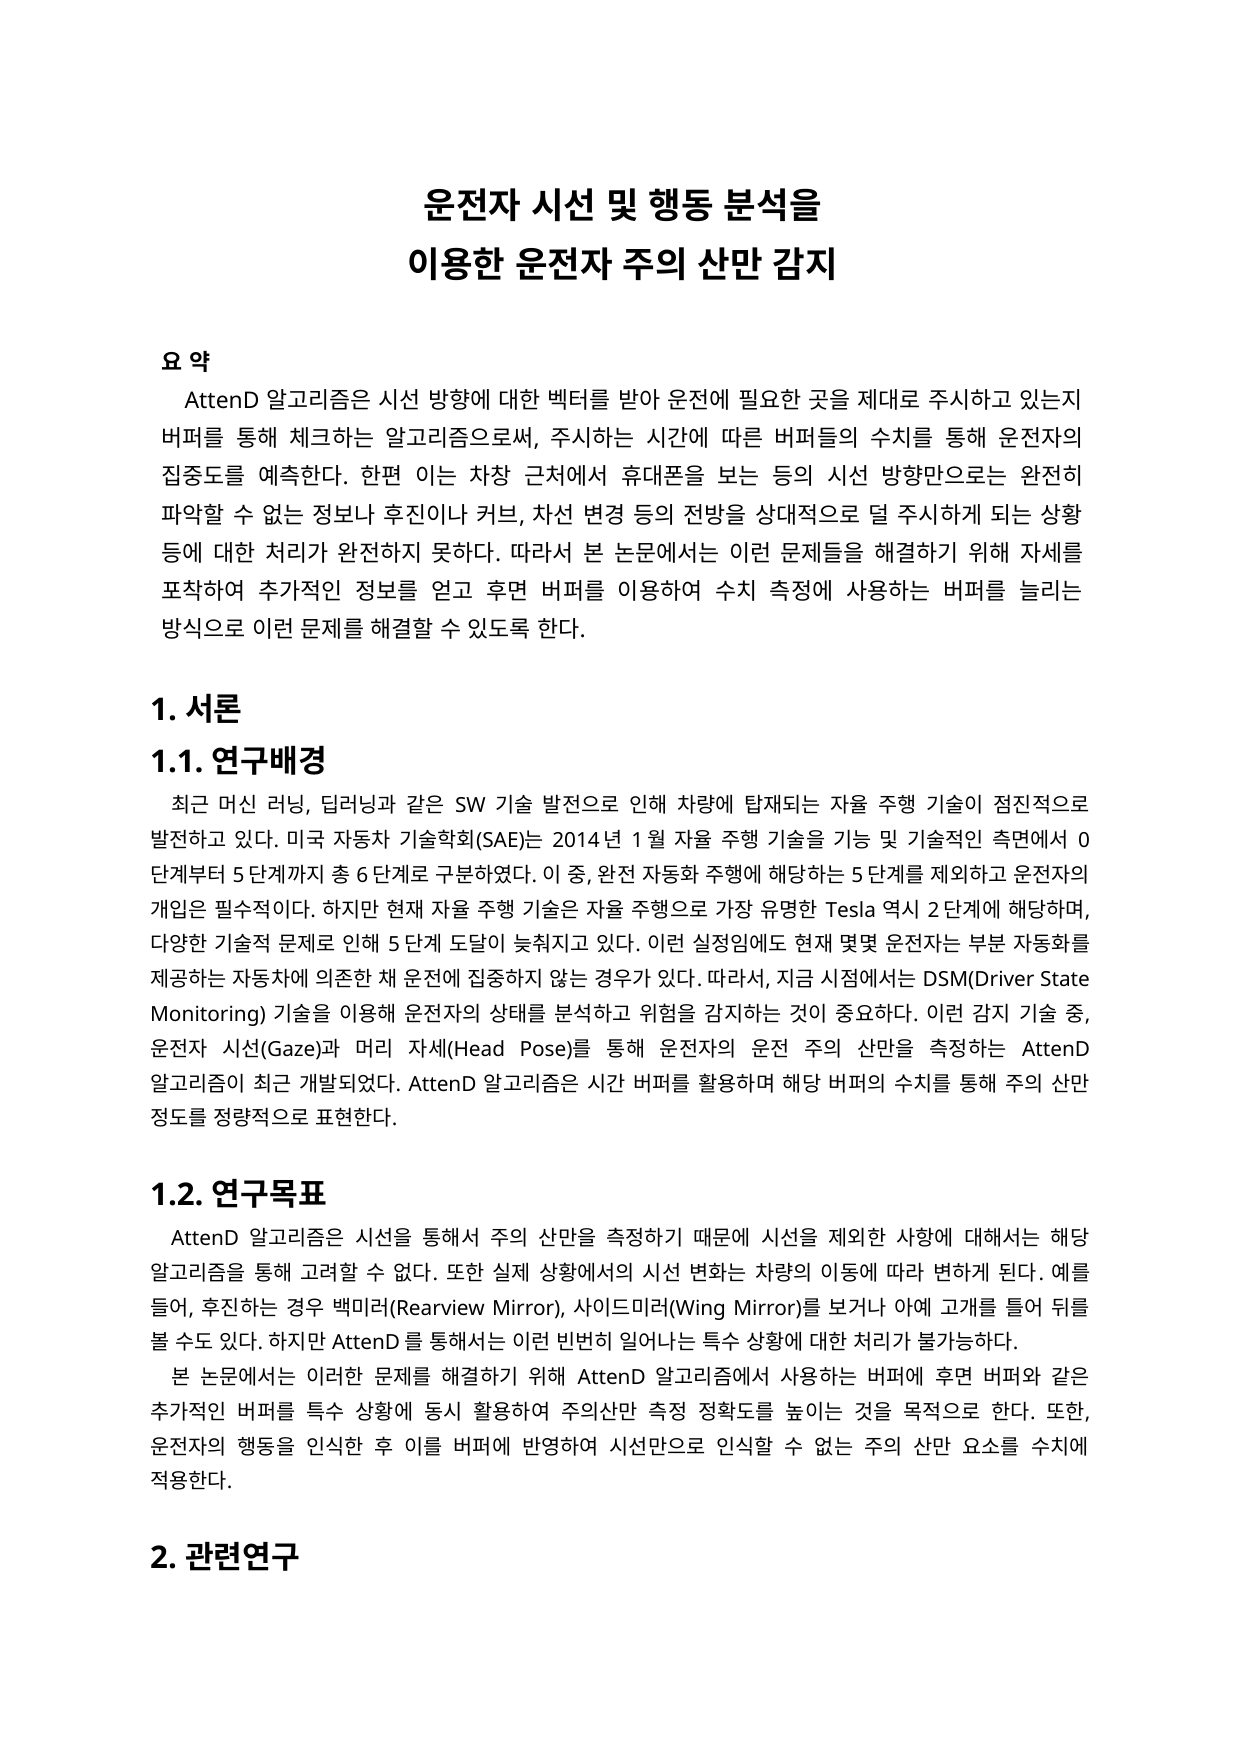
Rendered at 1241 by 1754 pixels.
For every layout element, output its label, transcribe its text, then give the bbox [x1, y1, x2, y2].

list 1.1. 연구배경 [150, 736, 1090, 782]
list AttenD 알고리즘은 시선을 통해서 주의 산만을 측정하기 때문에 시선을 제외한 사항에 대해서는 해당 알고리즘을 통해 고려할 수 없다. 또한 실제 상황에서의 시선 변화는 차량의 이동에 따라 변하게 된다. 예를 들어, 후진하는 경우 백미러(Rearview Mirror), 사이드미러(Wing Mirror)를 보거나 아예 고개를 틀어 뒤를 볼 수도 있다. 하지만 AttenD를 통해서는 이런 빈번히 일어나는 특수 상황에 대한 처리가 불가능하다. [150, 1221, 1090, 1356]
list 1. 서론 [150, 684, 1090, 729]
list 1.2. 연구목표 [150, 1169, 1090, 1214]
text 최근 머신 러닝, 딥러닝과 같은 SW 기술 발전으로 인해 차량에 탑재되는 자율 주행 기술이 점진적으로 발전하고 있다. 미국 자동차 기술학회(SAE)는 2014년 1월 자율 주행 기술을 기능 및 기술적인 측면에서 0단계부터 5단계까지 총 6단계로 구분하였다. 이 중, 완전 자동화 주행에 해당하는 5단계를 제외하고 운전자의 개입은 필수적이다. 하지만 현재 자율 주행 기술은 자율 주행으로 가장 유명한 Tesla 역시 2단계에 해당하며, 다양한 기술적 문제로 인해 5단계 도달이 늦춰지고 있다. 이런 실정임에도 현재 몇몇 운전자는 부분 자동화를 제공하는 자동차에 의존한 채 운전에 집중하지 않는 경우가 있다. 따라서, 지금 시점에서는 DSM(Driver State Monitoring) 기술을 이용해 운전자의 상태를 분석하고 위험을 감지하는 것이 중요하다. 이런 감지 기술 중, 운전자 시선(Gaze)과 머리 자세(Head Pose)를 통해 운전자의 운전 주의 산만을 측정하는 AttenD 알고리즘이 최근 개발되었다. AttenD 알고리즘은 시간 버퍼를 활용하며 해당 버퍼의 수치를 통해 주의 산만 정도를 정량적으로 표현한다. [150, 788, 1090, 1132]
table_header 운전자 시선 및 행동 분석을 이용한 운전자 주의 산만 감지 요 약 AttenD 알고리즘은 시선 방향에 대한 벡터를 받아 운전에 필요한 곳을 제대로 주시하고 있는지 버퍼를 통해 체크하는 알고리즘으로써, 주시하는 시간에 따른 버퍼들의 수치를 통해 운전자의 집중도를 예측한다. 한편 이는 차창 근처에서 휴대폰을 보는 등의 시선 방향만으로는 완전히 파악할 수 없는 정보나 후진이나 커브, 차선 변경 등의 전방을 상대적으로 덜 주시하게 되는 상황 등에 대한 처리가 완전하지 못하다. 따라서 본 논문에서는 이런 문제들을 해결하기 위해 자세를 포착하여 추가적인 정보를 얻고 후면 버퍼를 이용하여 수치 측정에 사용하는 버퍼를 늘리는 방식으로 이런 문제를 해결할 수 있도록 한다. [150, 177, 1095, 648]
list 본 논문에서는 이러한 문제를 해결하기 위해 AttenD 알고리즘에서 사용하는 버퍼에 후면 버퍼와 같은 추가적인 버퍼를 특수 상황에 동시 활용하여 주의산만 측정 정확도를 높이는 것을 목적으로 한다. 또한, 운전자의 행동을 인식한 후 이를 버퍼에 반영하여 시선만으로 인식할 수 없는 주의 산만 요소를 수치에 적용한다. [150, 1360, 1090, 1495]
list 2. 관련연구 [150, 1532, 1090, 1577]
